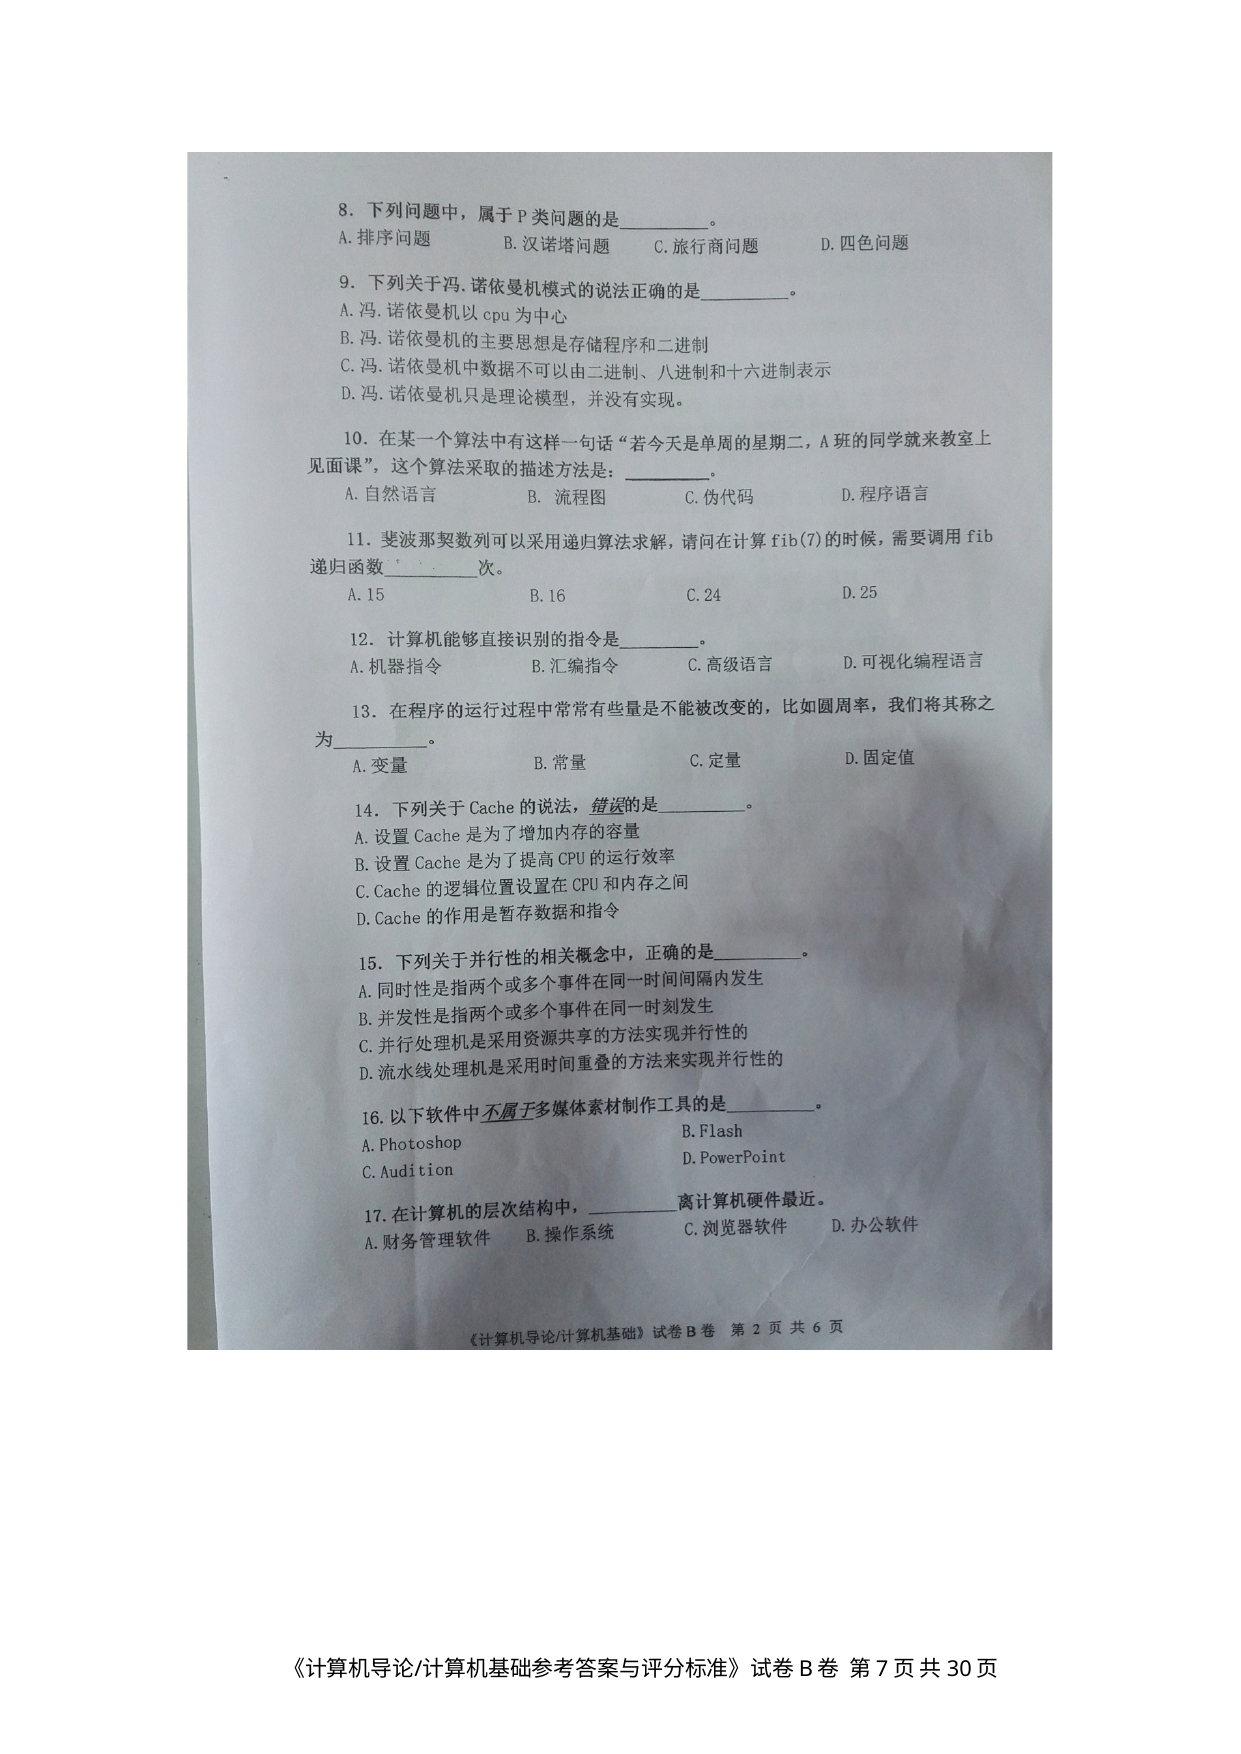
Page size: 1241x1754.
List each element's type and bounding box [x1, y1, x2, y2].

picture [187, 152, 1053, 1350]
